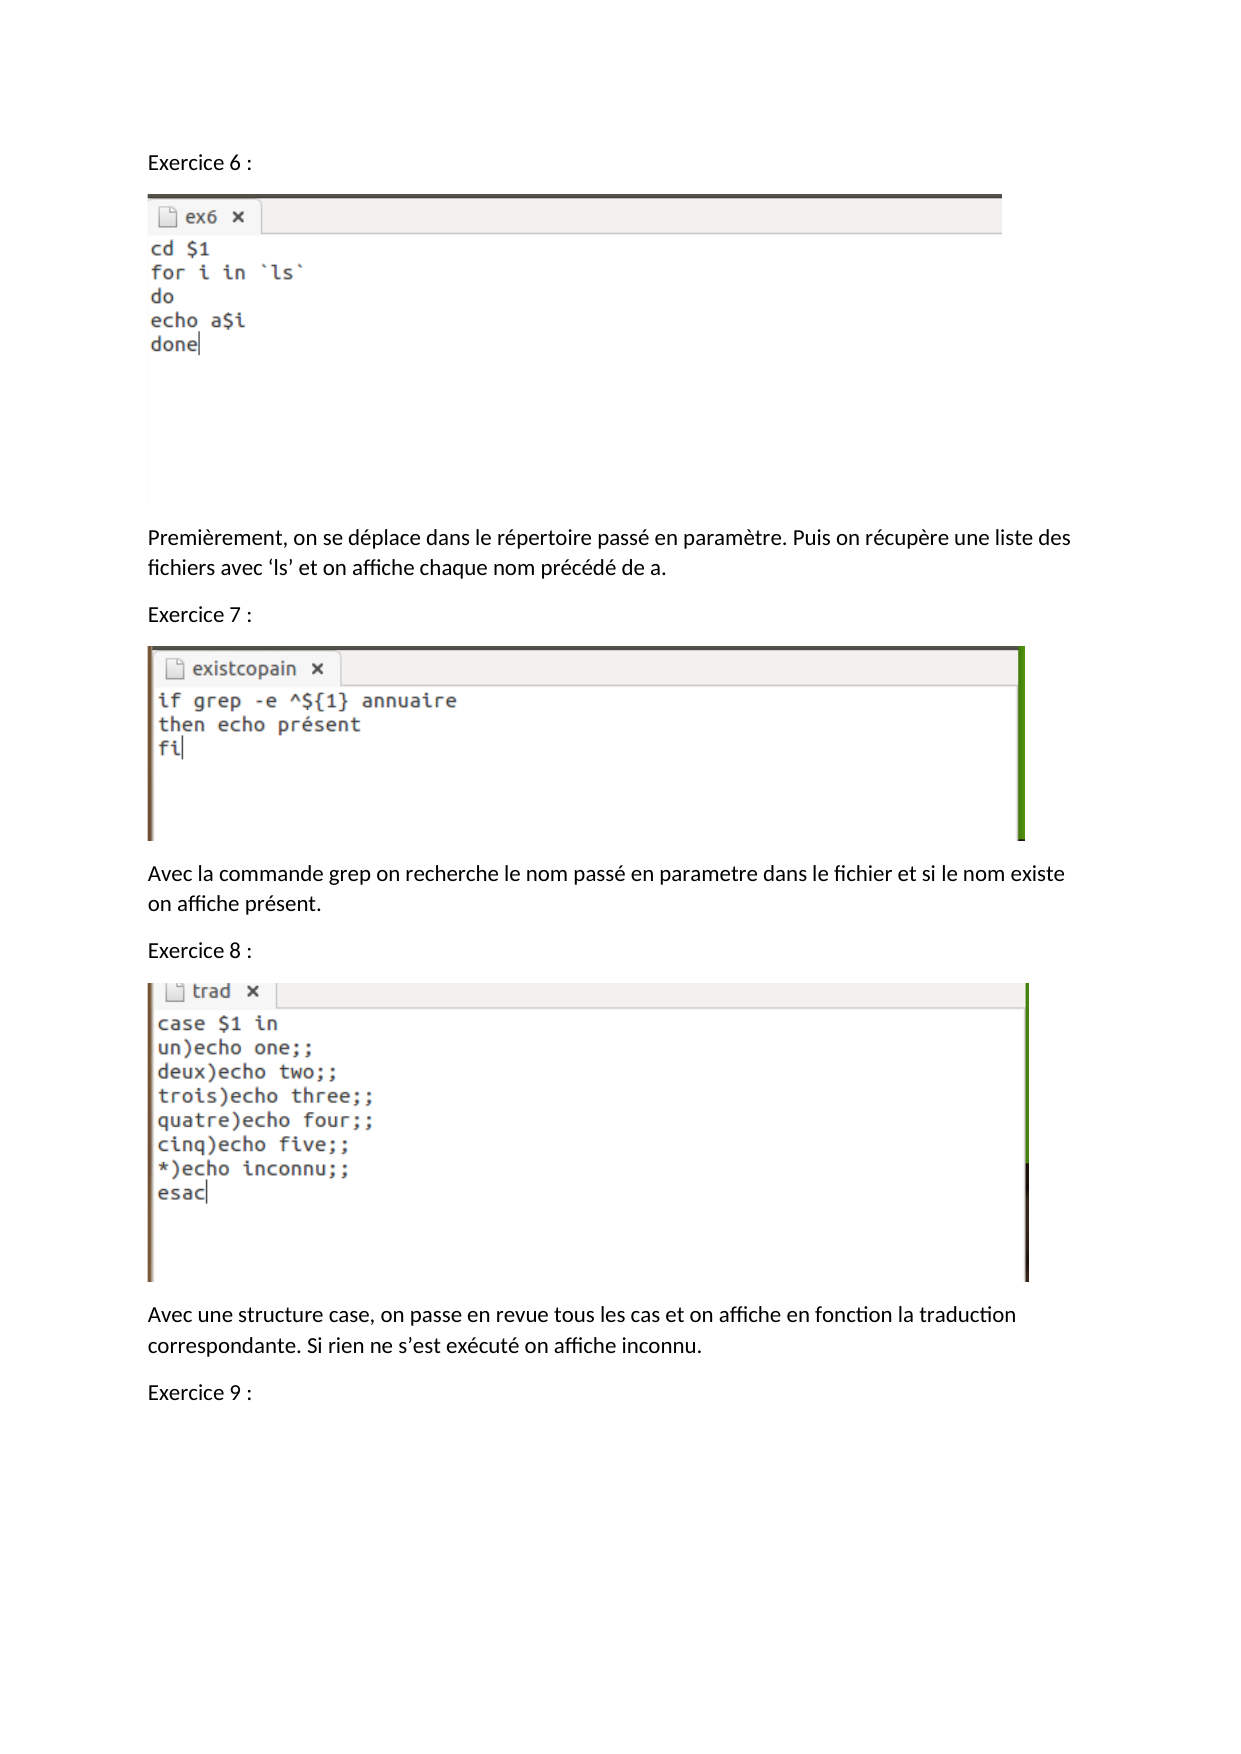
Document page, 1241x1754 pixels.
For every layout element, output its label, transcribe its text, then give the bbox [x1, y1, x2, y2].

text Exercice 7 : [148, 600, 1093, 628]
text Exercice 9 : [148, 1378, 1093, 1406]
picture [147, 194, 1002, 504]
picture [147, 646, 1025, 841]
text Exercice 6 : [148, 148, 1093, 176]
picture [147, 983, 1029, 1282]
text Premièrement, on se déplace dans le répertoire passé en paramètre. Puis on récupère une liste des fichiers avec ‘ls’ et on affiche chaque nom précédé de a. [148, 523, 1093, 581]
text Avec une structure case, on passe en revue tous les cas et on affiche en fonction la traduction correspondante. Si rien ne s’est exécuté on affiche inconnu. [148, 1301, 1093, 1359]
text Exercice 8 : [148, 936, 1093, 964]
text Avec la commande grep on recherche le nom passé en parametre dans le fichier et si le nom existe on affiche présent. [148, 859, 1093, 917]
